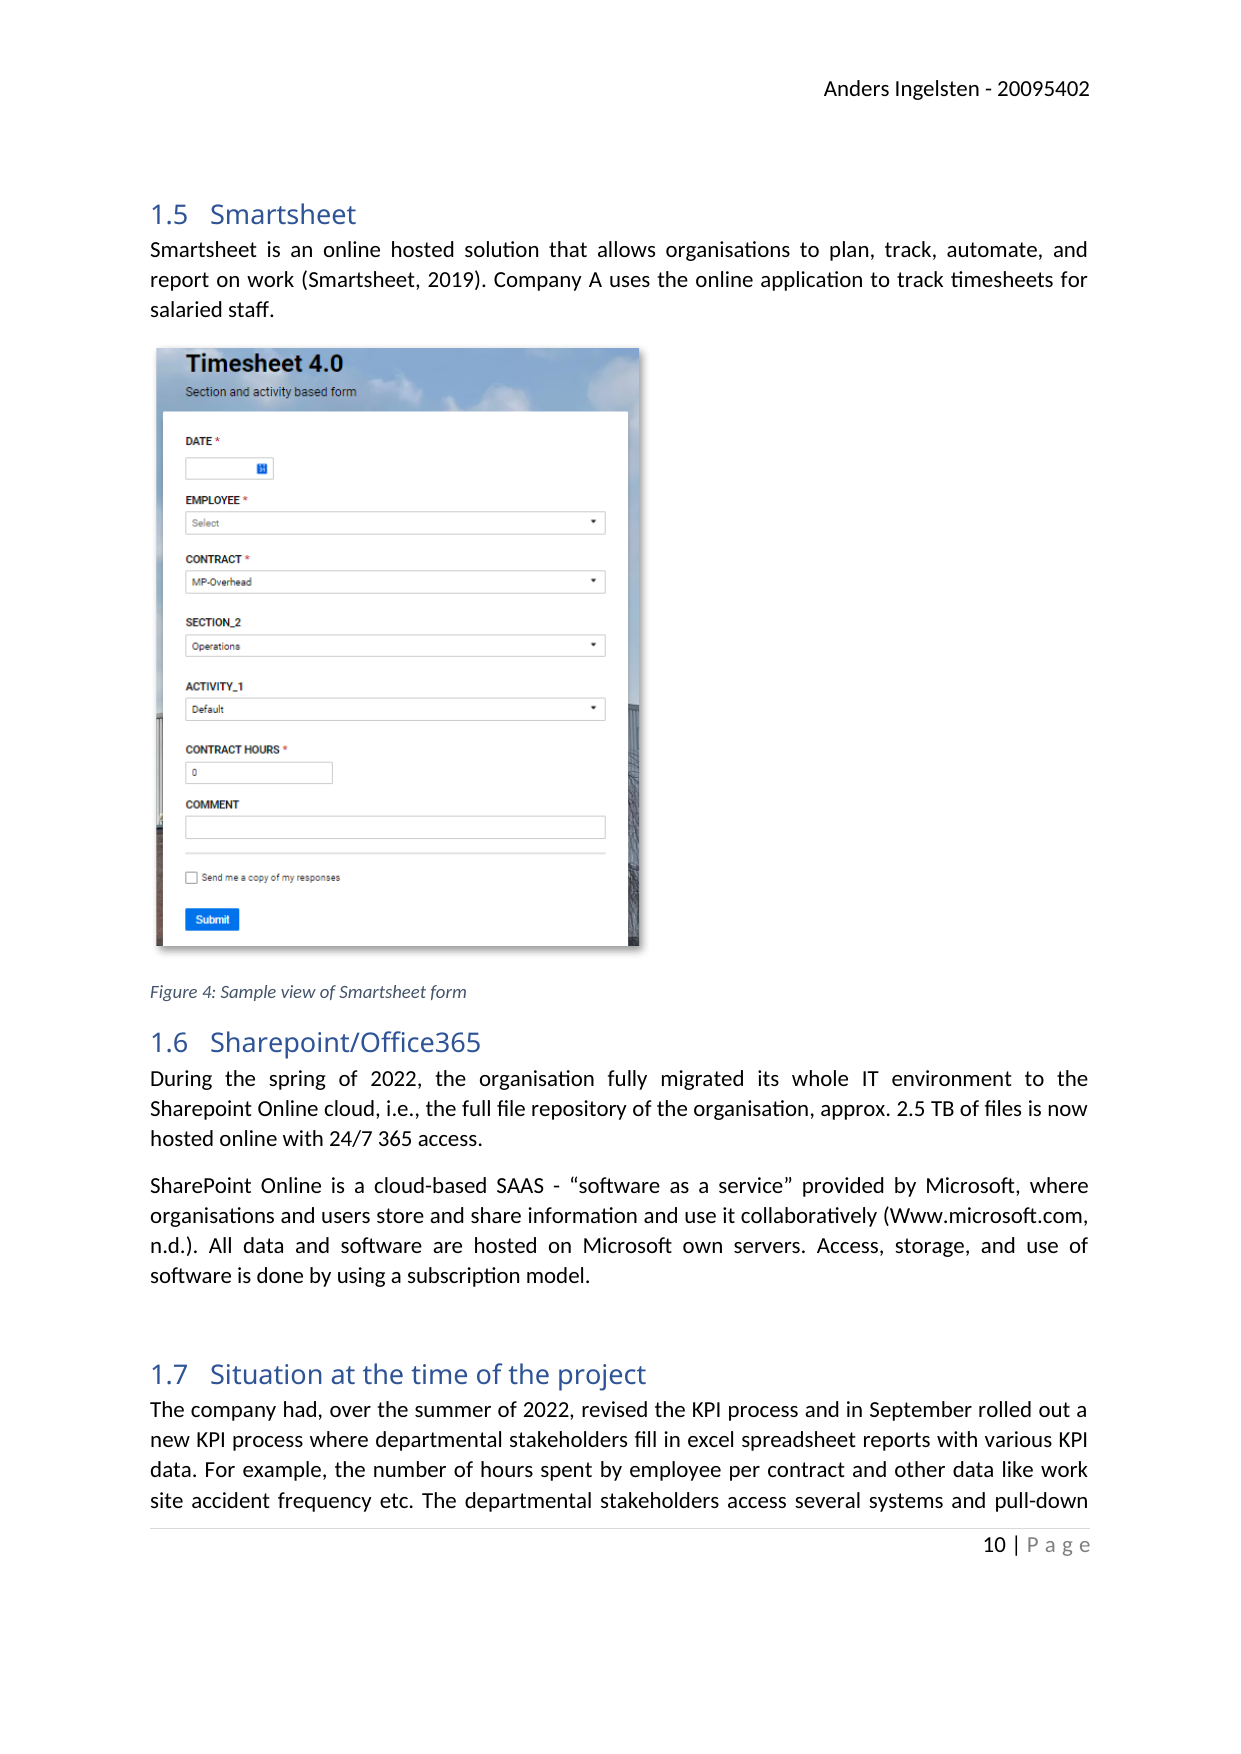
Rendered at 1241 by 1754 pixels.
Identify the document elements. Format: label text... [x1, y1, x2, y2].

subtitle Situation at the time of the project [150, 1355, 1090, 1392]
picture [156, 348, 640, 946]
subtitle Smartsheet [150, 195, 1090, 232]
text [150, 1395, 1090, 1514]
text During the spring of 2022, the organisation fully migrated its whole IT environment to the Sharepoint Online cloud, i.e., the full file repository of the organisation, approx. 2.5 TB of files is now hosted online with 24/7 365 access. [150, 1064, 1090, 1152]
text Figure 4: Sample view of Smartsheet form [150, 980, 1090, 1003]
text Smartsheet is an online hosted solution that allows organisations to plan, track, automate, and report on work (Smartsheet, 2019). Company A uses the online application to track timesheets for salaried staff. [150, 235, 1090, 324]
text SharePoint Online is a cloud-based SAAS - “software as a service” provided by Microsoft, where organisations and users store and share information and use it collaboratively (Www.microsoft.com, n.d.). All data and software are hosted on Microsoft own servers. Access, storage, and use of software is done by using a subscription model. [150, 1171, 1090, 1290]
subtitle Sharepoint/Office365 [150, 1024, 1090, 1061]
